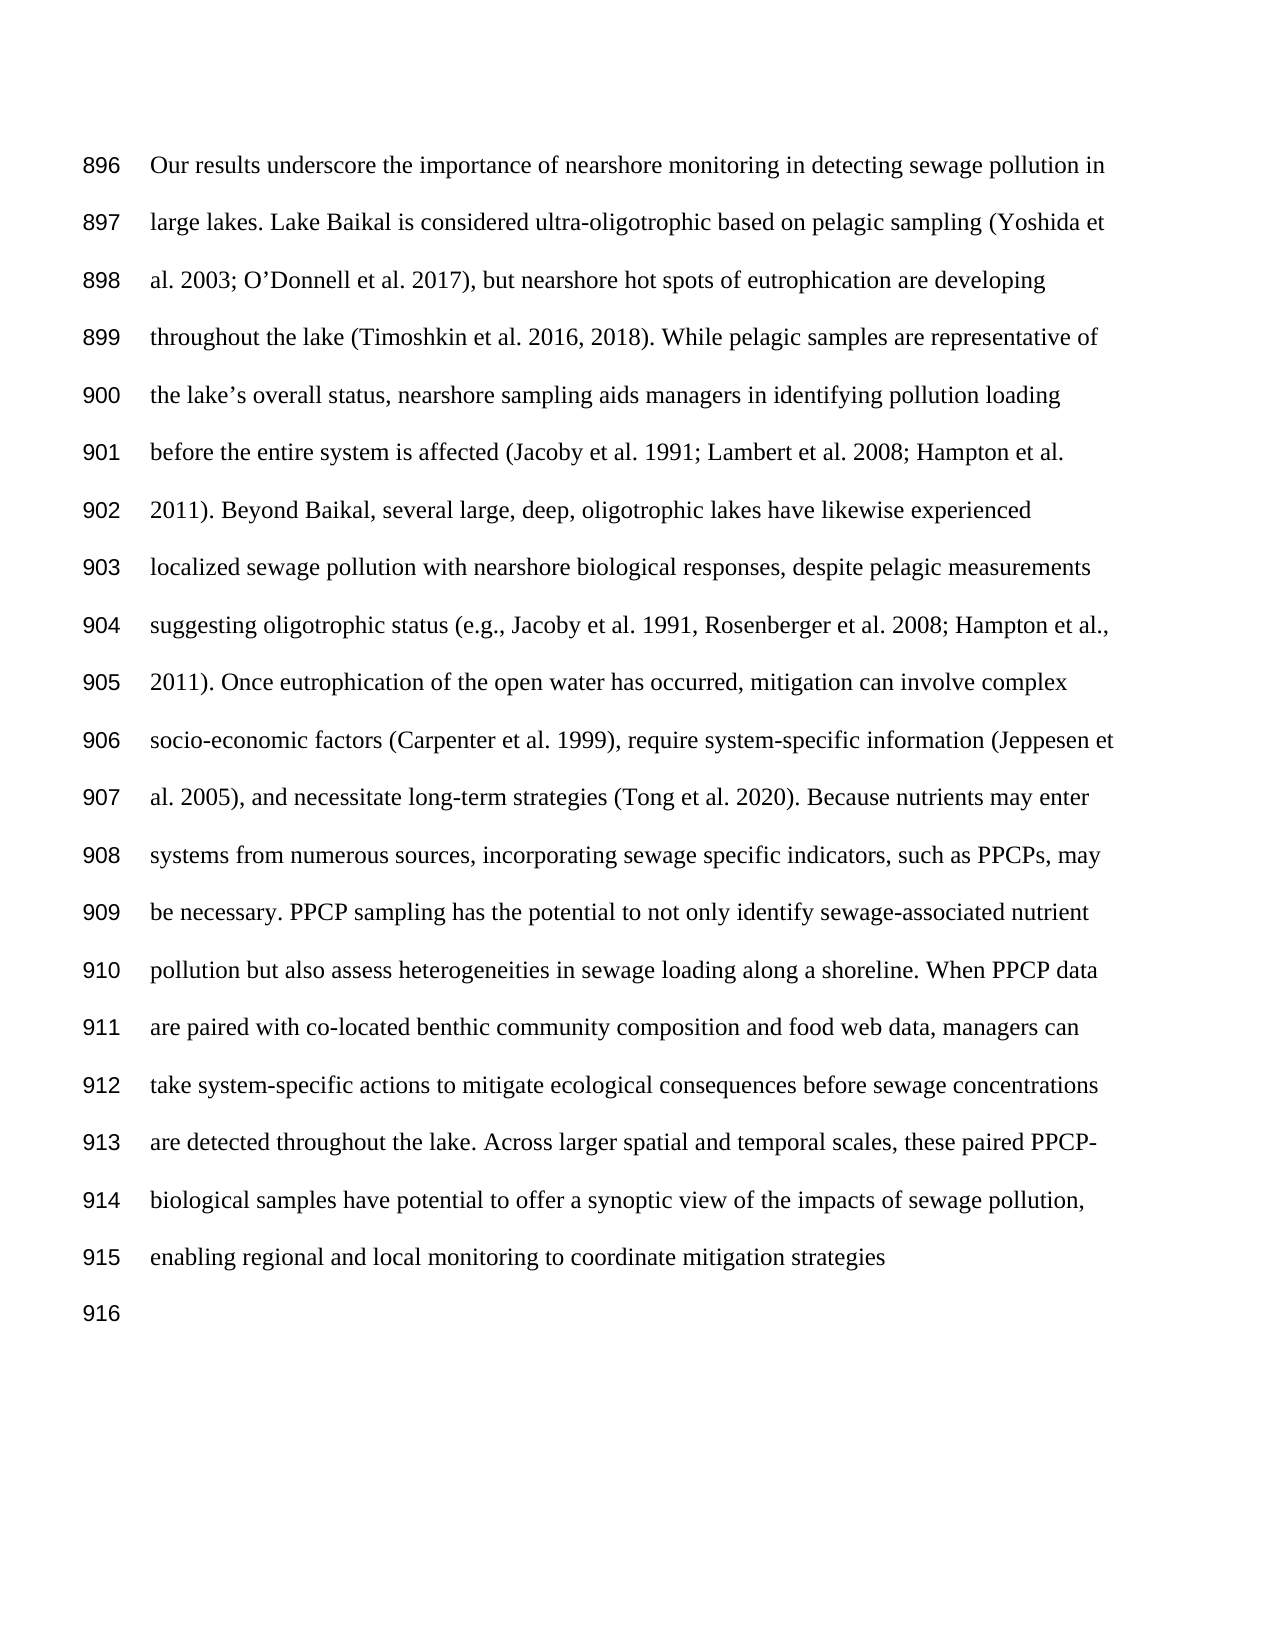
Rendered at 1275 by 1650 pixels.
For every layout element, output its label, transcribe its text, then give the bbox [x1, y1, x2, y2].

text Our results underscore the importance of nearshore monitoring in detecting sewage pollution in large lakes. Lake Baikal is considered ultra-oligotrophic based on pelagic sampling (Yoshida et al. 2003; O’Donnell et al. 2017), but nearshore hot spots of eutrophication are developing throughout the lake (Timoshkin et al. 2016, 2018). While pelagic samples are representative of the lake’s overall status, nearshore sampling aids managers in identifying pollution loading before the entire system is affected (Jacoby et al. 1991; Lambert et al. 2008; Hampton et al. 2011). Beyond Baikal, several large, deep, oligotrophic lakes have likewise experienced localized sewage pollution with nearshore biological responses, despite pelagic measurements suggesting oligotrophic status (e.g., Jacoby et al. 1991, Rosenberger et al. 2008; Hampton et al., 2011). Once eutrophication of the open water has occurred, mitigation can involve complex socio-economic factors (Carpenter et al. 1999), require system-specific information (Jeppesen et al. 2005), and necessitate long-term strategies (Tong et al. 2020). Because nutrients may enter systems from numerous sources, incorporating sewage specific indicators, such as PPCPs, may be necessary. PPCP sampling has the potential to not only identify sewage-associated nutrient pollution but also assess heterogeneities in sewage loading along a shoreline. When PPCP data are paired with co-located benthic community composition and food web data, managers can take system-specific actions to mitigate ecological consequences before sewage concentrations are detected throughout the lake. Across larger spatial and temporal scales, these paired PPCP-biological samples have potential to offer a synoptic view of the impacts of sewage pollution, enabling regional and local monitoring to coordinate mitigation strategies [150, 150, 1125, 1271]
